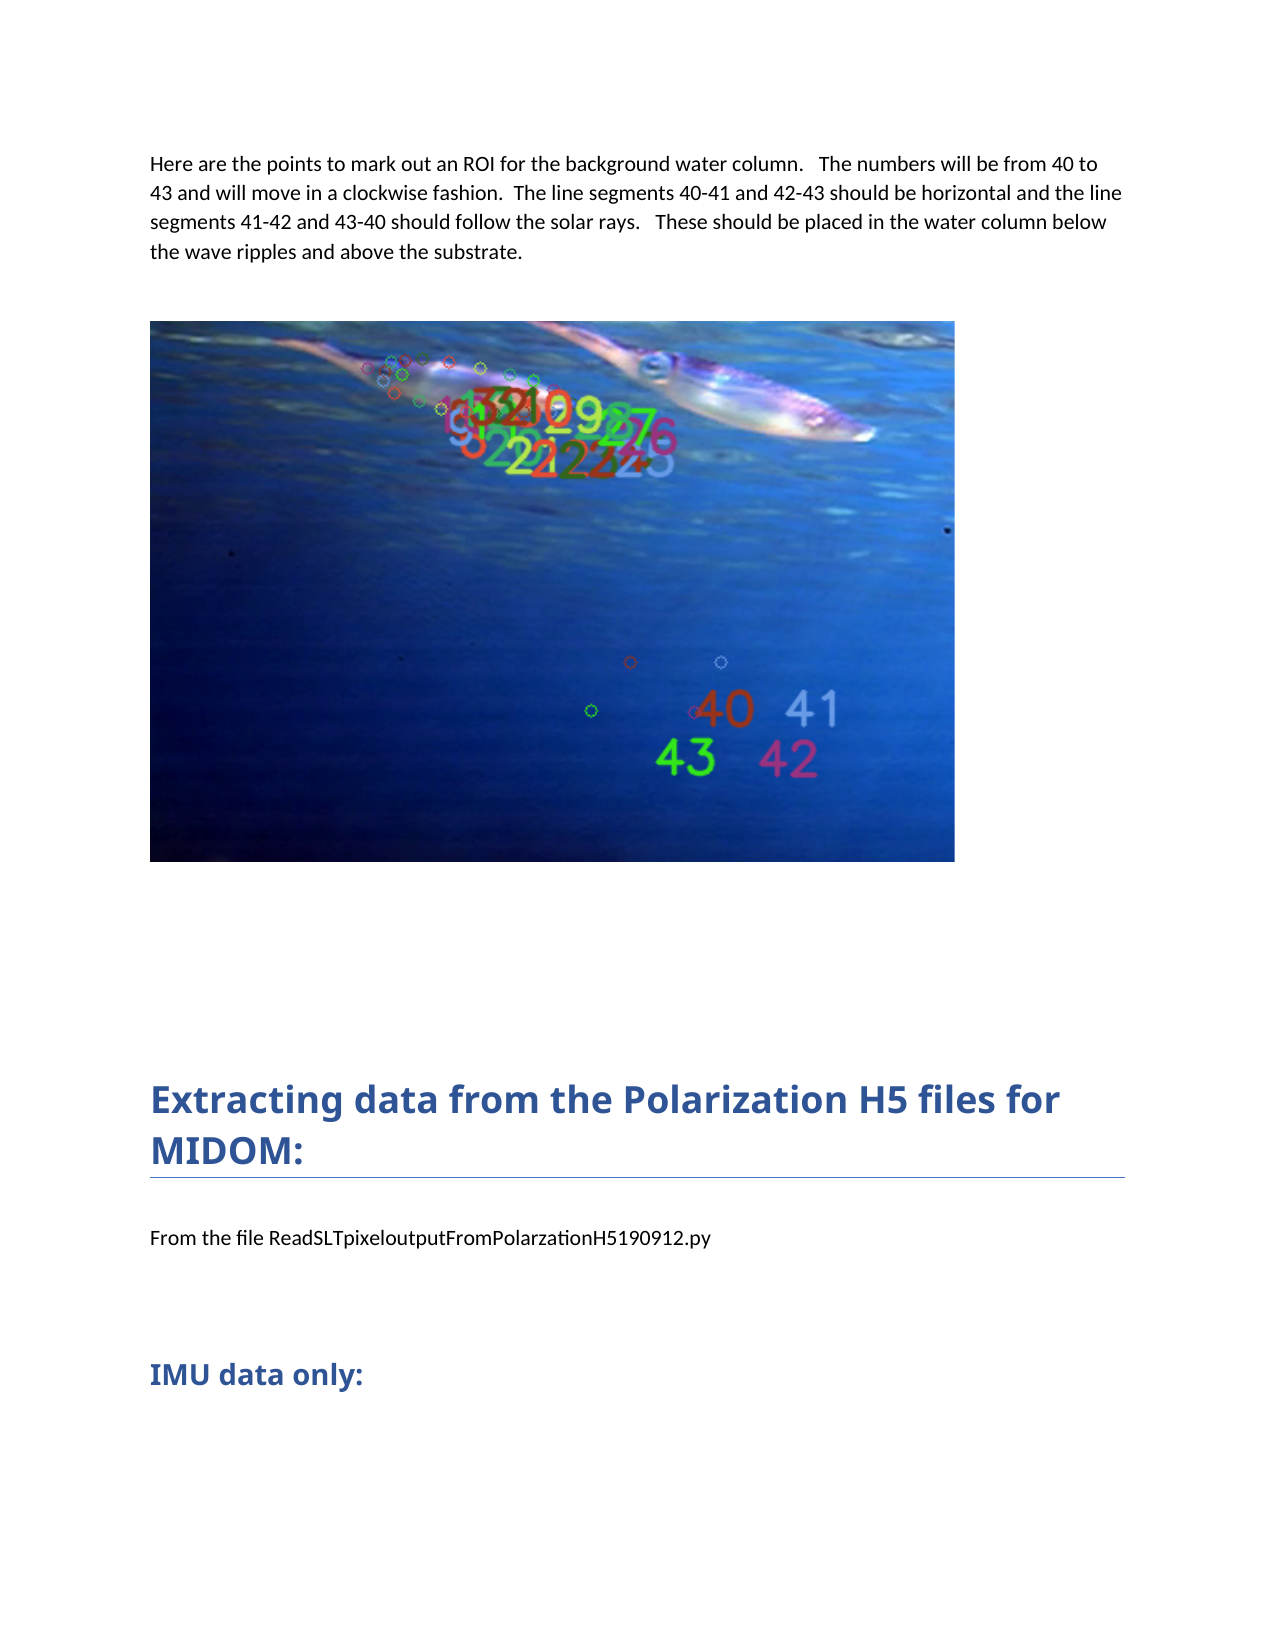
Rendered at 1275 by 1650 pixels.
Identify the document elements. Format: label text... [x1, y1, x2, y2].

picture [150, 321, 955, 862]
text From the file ReadSLTpixeloutputFromPolarzationH5190912.py [150, 1224, 1125, 1251]
text Here are the points to mark out an ROI for the background water column. The numbers will be from 40 to 43 and will move in a clockwise fashion. The line segments 40-41 and 42-43 should be horizontal and the line segments 41-42 and 43-40 should follow the solar rays. These should be placed in the water column below the wave ripples and above the substrate. [150, 150, 1125, 264]
subtitle IMU data only: [150, 1354, 1125, 1394]
subtitle Extracting data from the Polarization H5 files for MIDOM: [150, 1073, 1125, 1177]
